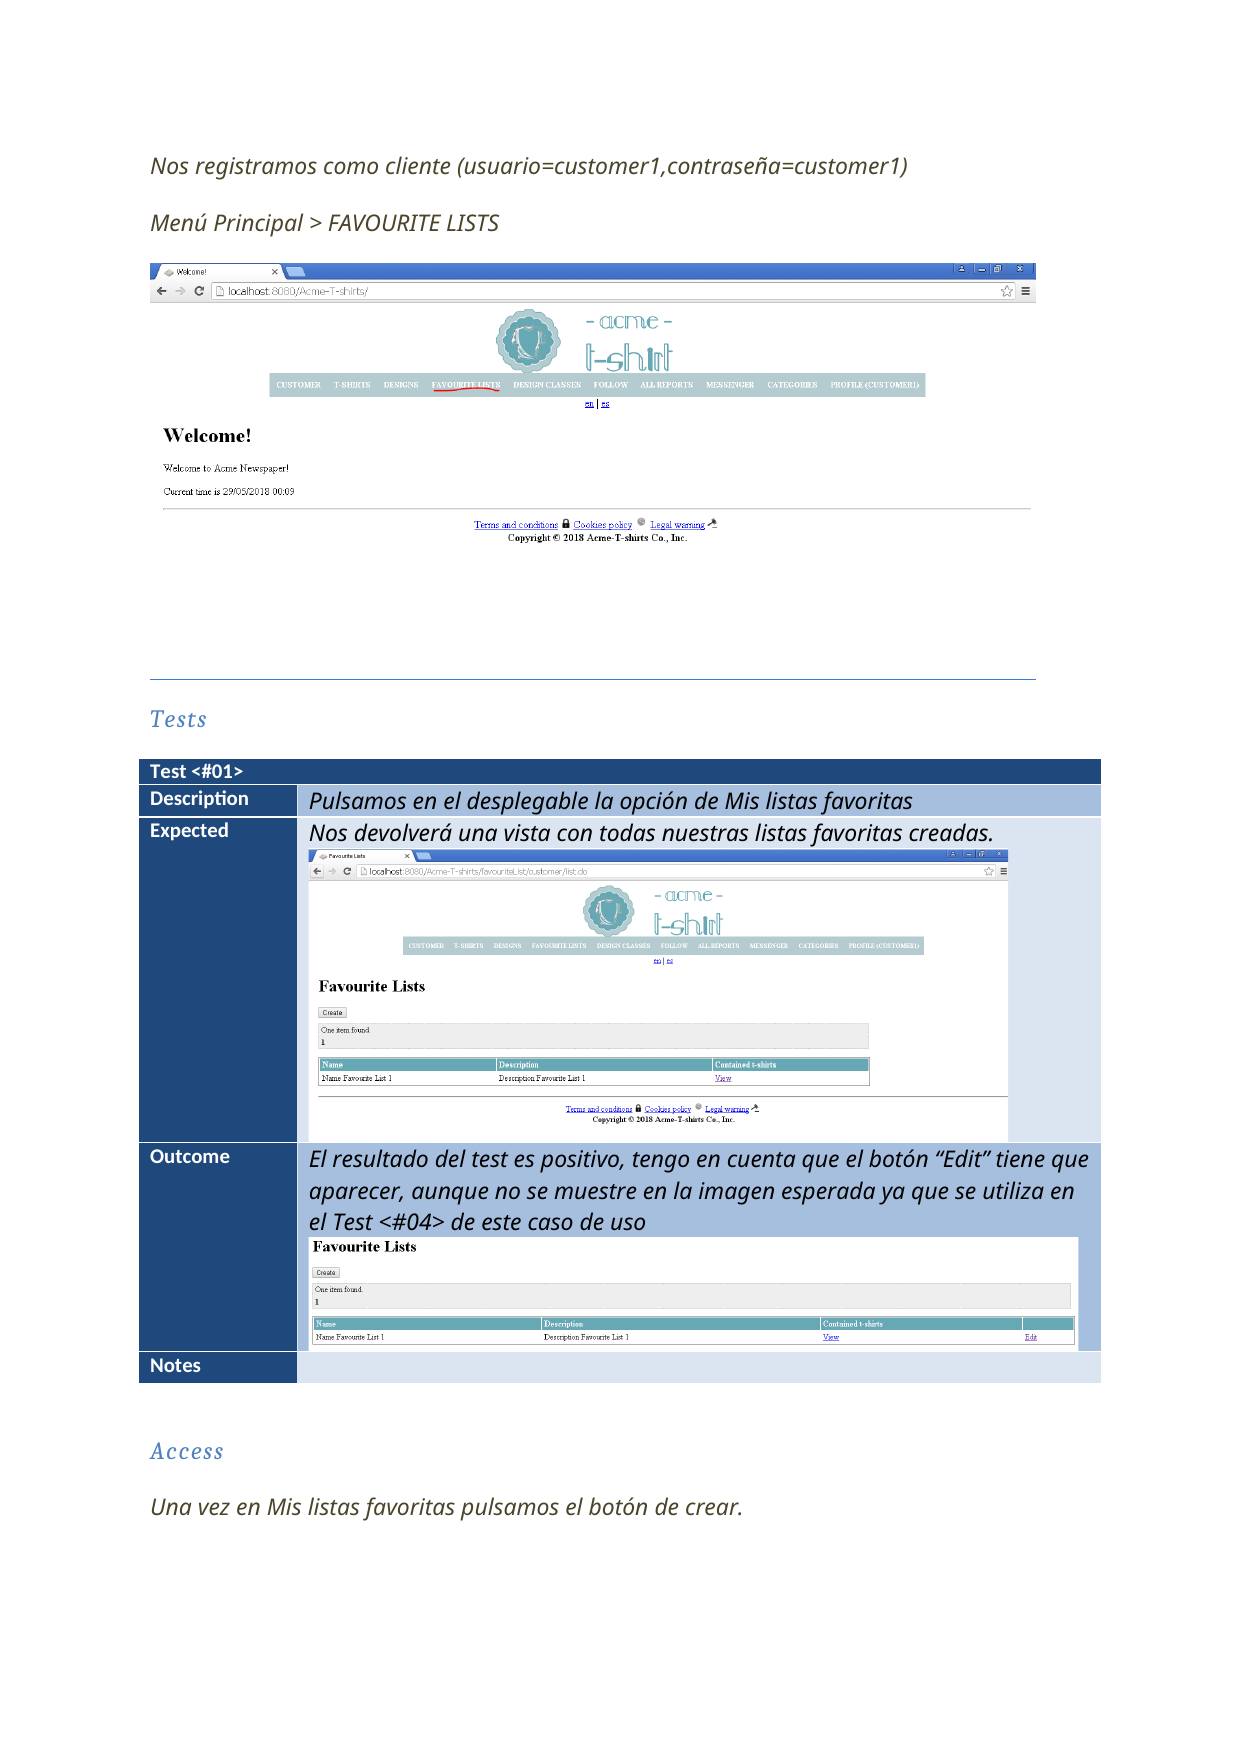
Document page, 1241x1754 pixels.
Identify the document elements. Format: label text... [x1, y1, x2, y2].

table_cell Nos devolverá una vista con todas nuestras listas favoritas creadas. [298, 818, 1101, 1142]
subtitle Access [150, 1437, 1090, 1466]
text Nos registramos como cliente (usuario=customer1,contraseña=customer1) [150, 150, 1090, 181]
table_cell [298, 1352, 1101, 1383]
text Una vez en Mis listas favoritas pulsamos el botón de crear. [150, 1491, 1090, 1522]
table_cell Description [139, 785, 297, 816]
subtitle Tests [150, 705, 1090, 733]
picture [150, 263, 1036, 680]
table_cell Notes [139, 1352, 297, 1383]
table_cell Expected [139, 818, 297, 1142]
text Menú Principal > FAVOURITE LISTS [150, 207, 1090, 238]
table_header Test <#01> [139, 759, 1101, 784]
picture [308, 1237, 1079, 1351]
table_cell El resultado del test es positivo, tengo en cuenta que el botón “Edit” tiene que aparecer, aunque no se muestre en la imagen esperada ya que se utiliza en el Test <#04> de este caso de uso [298, 1143, 1101, 1351]
picture [308, 848, 1009, 1143]
table_cell Outcome [139, 1143, 297, 1351]
table_cell Pulsamos en el desplegable la opción de Mis listas favoritas [298, 785, 1101, 816]
